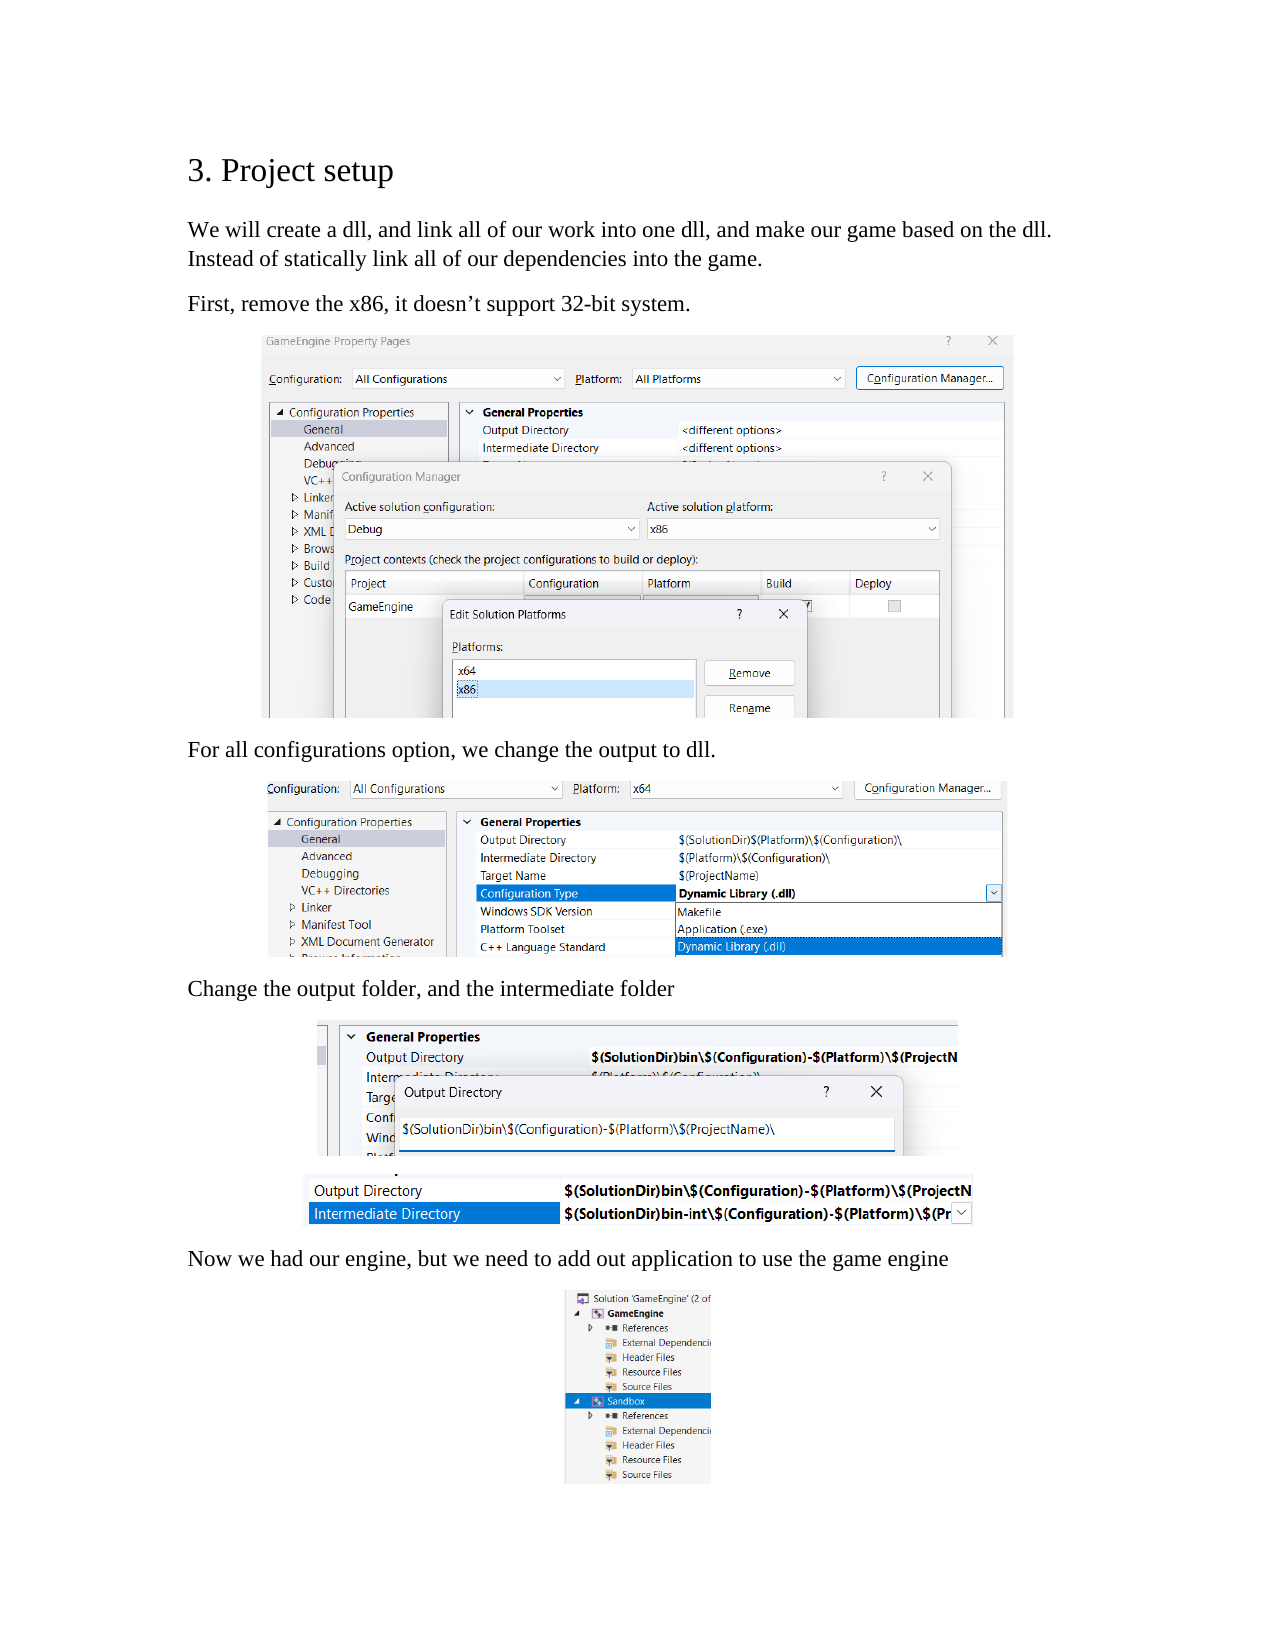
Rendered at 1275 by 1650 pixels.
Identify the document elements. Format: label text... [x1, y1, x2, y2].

picture [317, 1020, 958, 1156]
subtitle 3. Project setup [187, 150, 1087, 188]
text For all configurations option, we change the output to dll. [187, 736, 1087, 762]
text We will create a dll, and link all of our work into one dll, and make our game based on the dll. Instead of statically link all of our dependencies into the game. [187, 216, 1087, 271]
text First, remove the x86, it doesn’t support 32-bit system. [187, 290, 1087, 316]
text Change the output folder, and the intermediate folder [187, 975, 1087, 1002]
picture [302, 1174, 973, 1227]
picture [267, 781, 1008, 957]
picture [564, 1290, 711, 1484]
picture [261, 335, 1014, 718]
text Now we had our engine, but we need to add out application to use the game engine [187, 1245, 1087, 1271]
